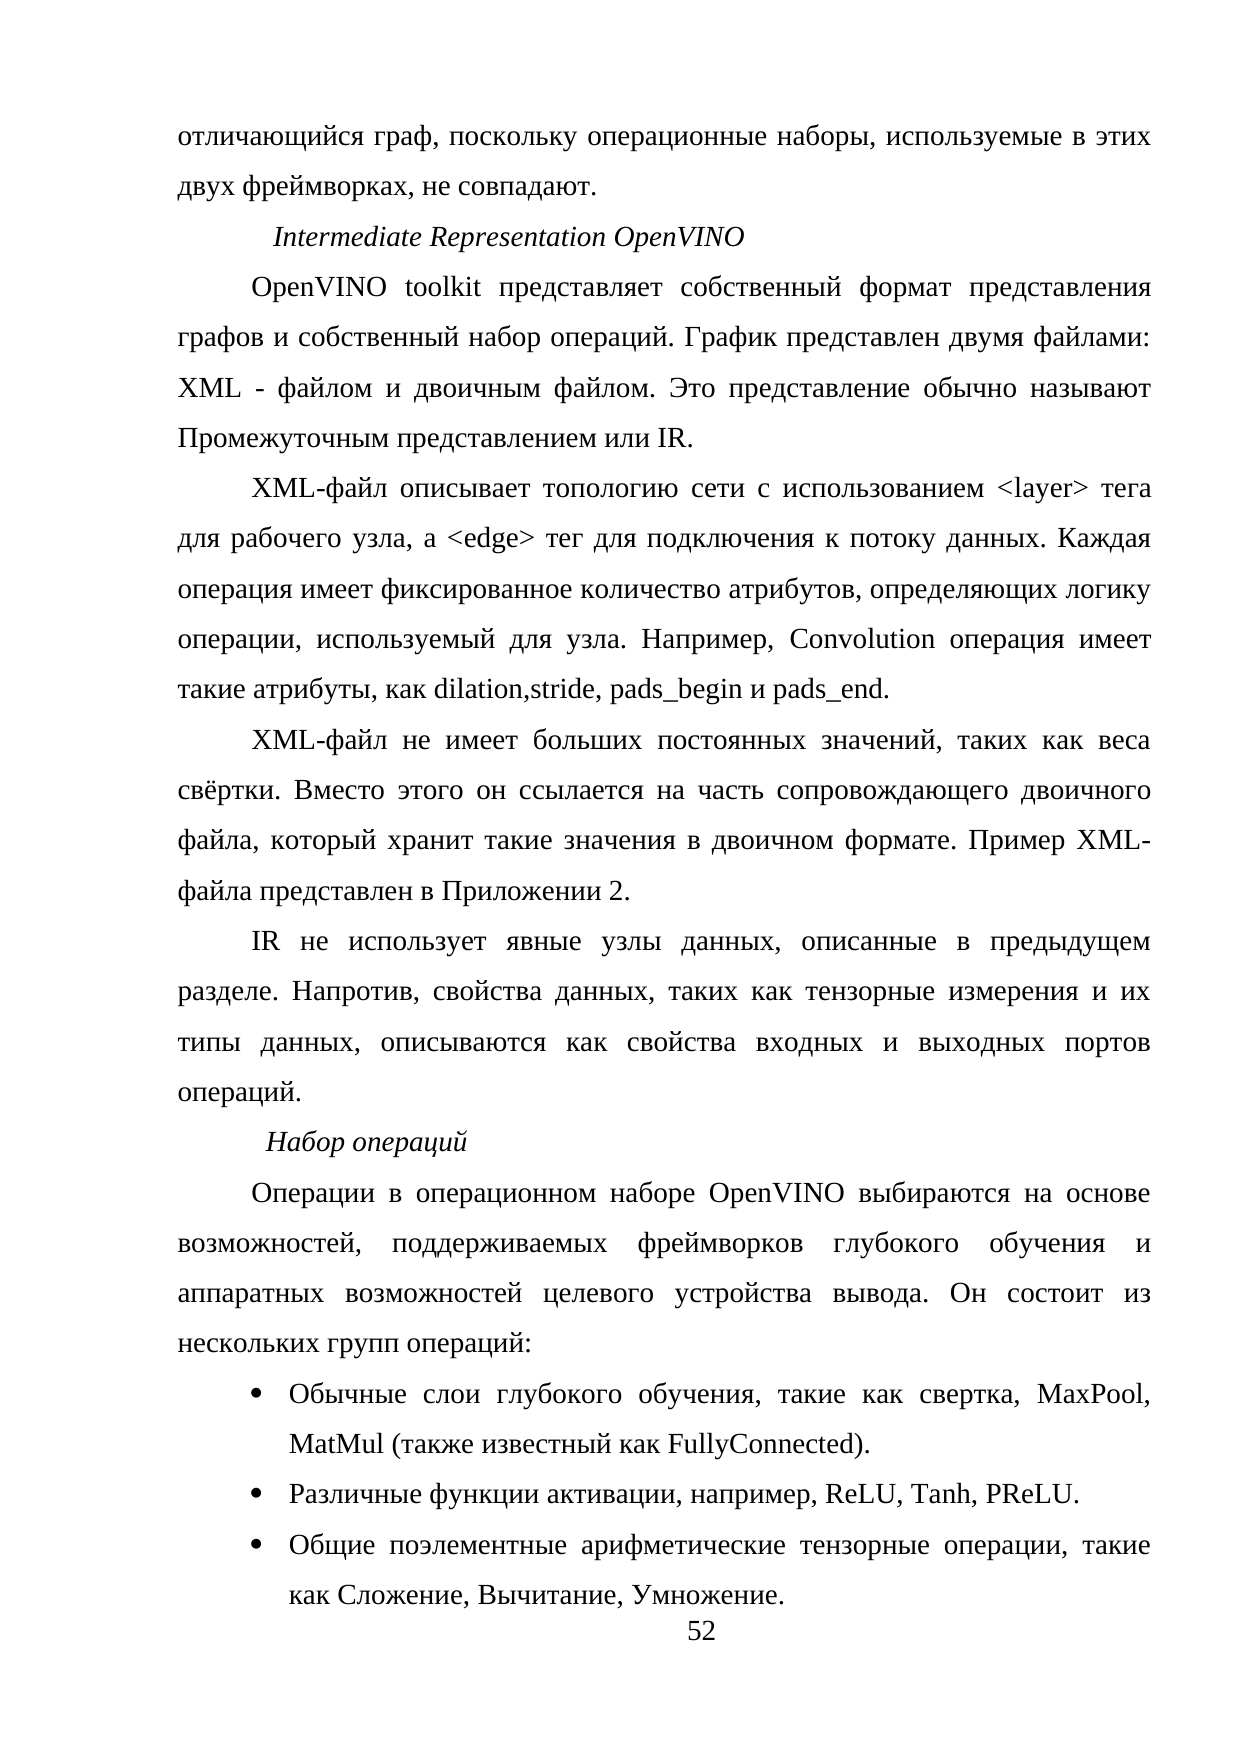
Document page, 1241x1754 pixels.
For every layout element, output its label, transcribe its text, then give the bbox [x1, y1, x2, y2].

text IR не использует явные узлы данных, описанные в предыдущем разделе. Напротив, свойства данных, таких как тензорные измерения и их типы данных, описываются как свойства входных и выходных портов операций. [177, 923, 1152, 1108]
list Различные функции активации, например, ReLU, Tanh, PReLU. [251, 1477, 1152, 1510]
list Обычные слои глубокого обучения, такие как свертка, MaxPool, MatMul (также известный как FullyConnected). [251, 1376, 1152, 1460]
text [177, 118, 1152, 202]
text Набор операций [177, 1124, 1152, 1158]
text Операции в операционном наборе OpenVINO выбираются на основе возможностей, поддерживаемых фреймворков глубокого обучения и аппаратных возможностей целевого устройства вывода. Он состоит из нескольких групп операций: [177, 1175, 1152, 1359]
text OpenVINO toolkit представляет собственный формат представления графов и собственный набор операций. График представлен двумя файлами: XML - файлом и двоичным файлом. Это представление обычно называют Промежуточным представлением или IR. [177, 269, 1152, 453]
text Intermediate Representation OpenVINO [177, 219, 1152, 252]
text XML-файл описывает топологию сети с использованием <layer> тега для рабочего узла, а <edge> тег для подключения к потоку данных. Каждая операция имеет фиксированное количество атрибутов, определяющих логику операции, используемый для узла. Например, Convolution операция имеет такие атрибуты, как dilation,stride, pads_begin и pads_end. [177, 470, 1152, 705]
list Общие поэлементные арифметические тензорные операции, такие как Сложение, Вычитание, Умножение. [251, 1527, 1152, 1611]
text XML-файл не имеет больших постоянных значений, таких как веса свёртки. Вместо этого он ссылается на часть сопровождающего двоичного файла, который хранит такие значения в двоичном формате. Пример XML-файла представлен в Приложении 2. [177, 722, 1152, 906]
